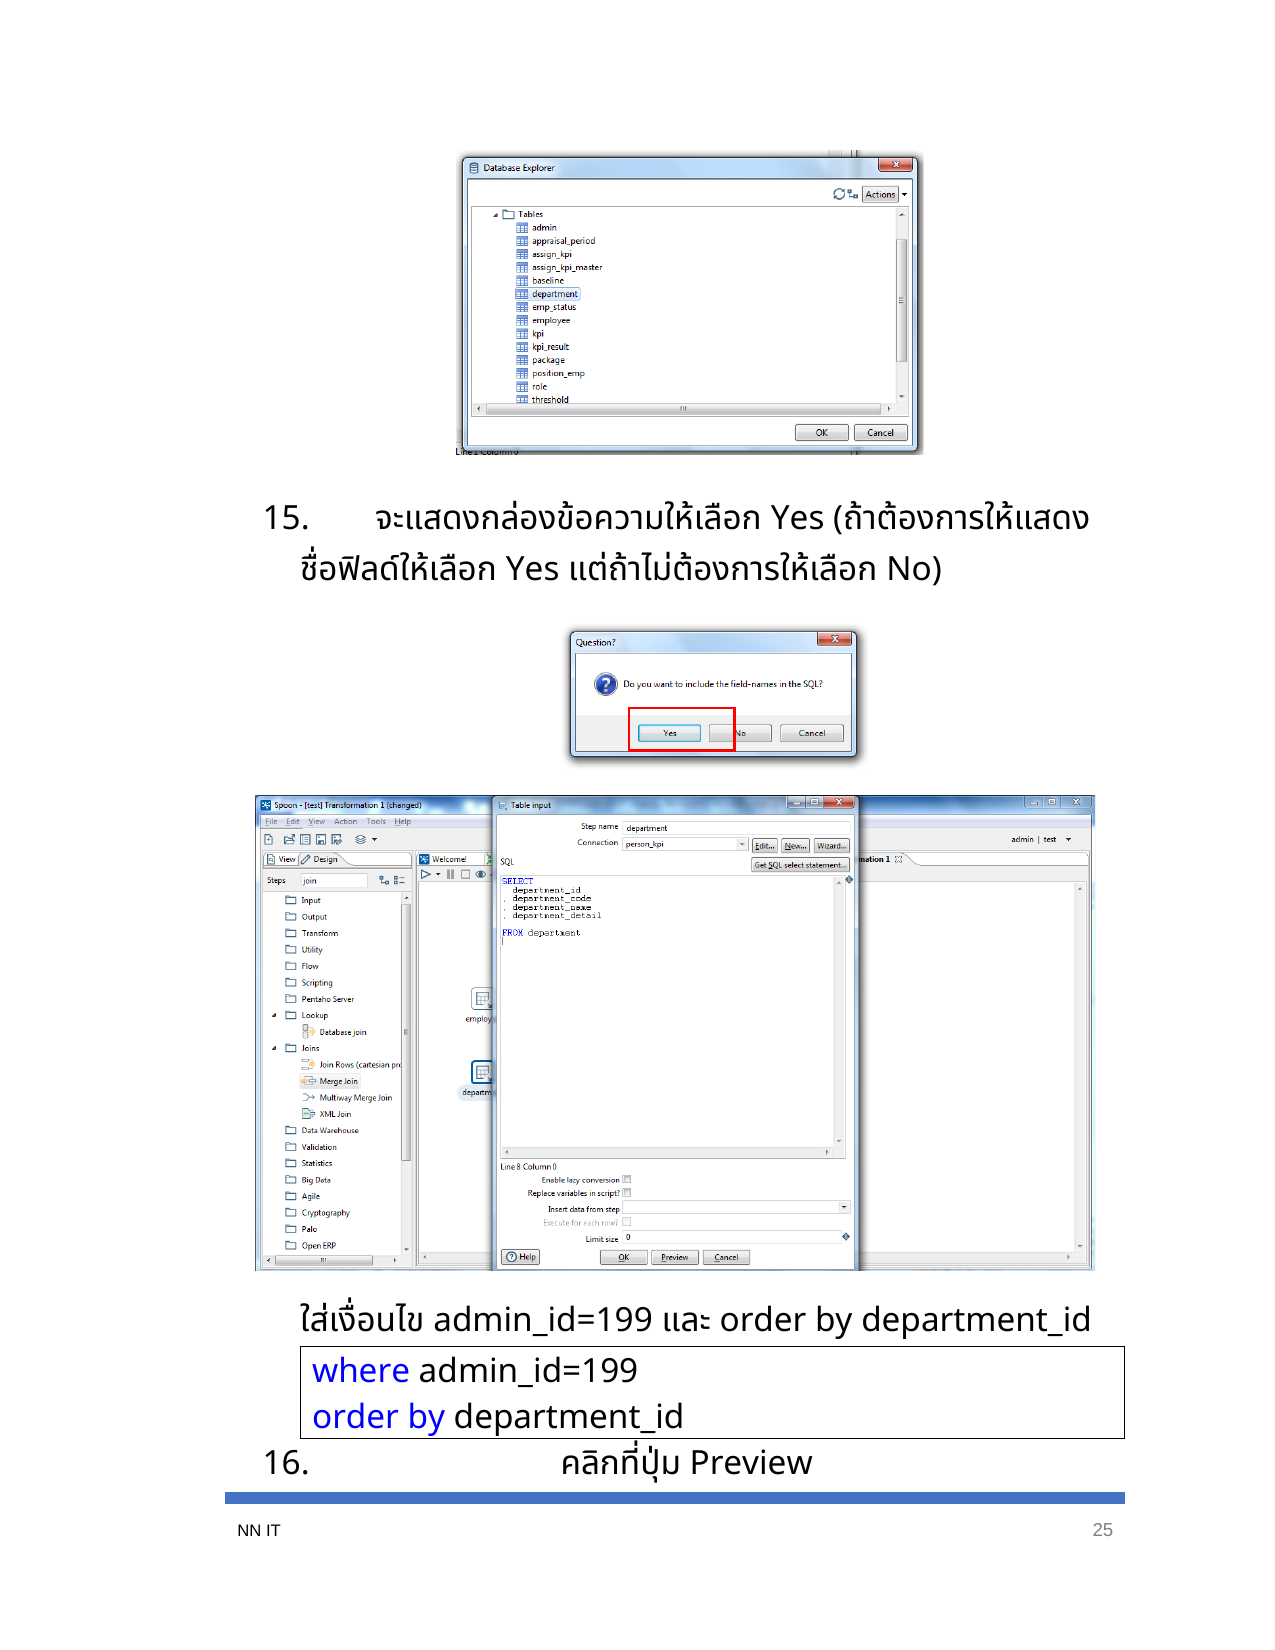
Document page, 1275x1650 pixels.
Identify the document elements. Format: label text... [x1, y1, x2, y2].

list จะแสดงกล่องข้อความให้เลือก Yes (ถ้าต้องการให้แสดงชื่อฟิลด์ให้เลือก Yes แต่ถ้าไม่ต้องการให้เลือก No) [262, 494, 1125, 595]
picture [255, 795, 1096, 1271]
picture [456, 150, 924, 455]
table_header where admin_id=199 order by department_id [301, 1347, 1124, 1438]
list ใส่เงื่อนไข admin_id=199 และ order by department_id [300, 1296, 1125, 1346]
list คลิกที่ปุ่ม Preview [262, 1439, 1125, 1490]
picture [553, 620, 872, 771]
